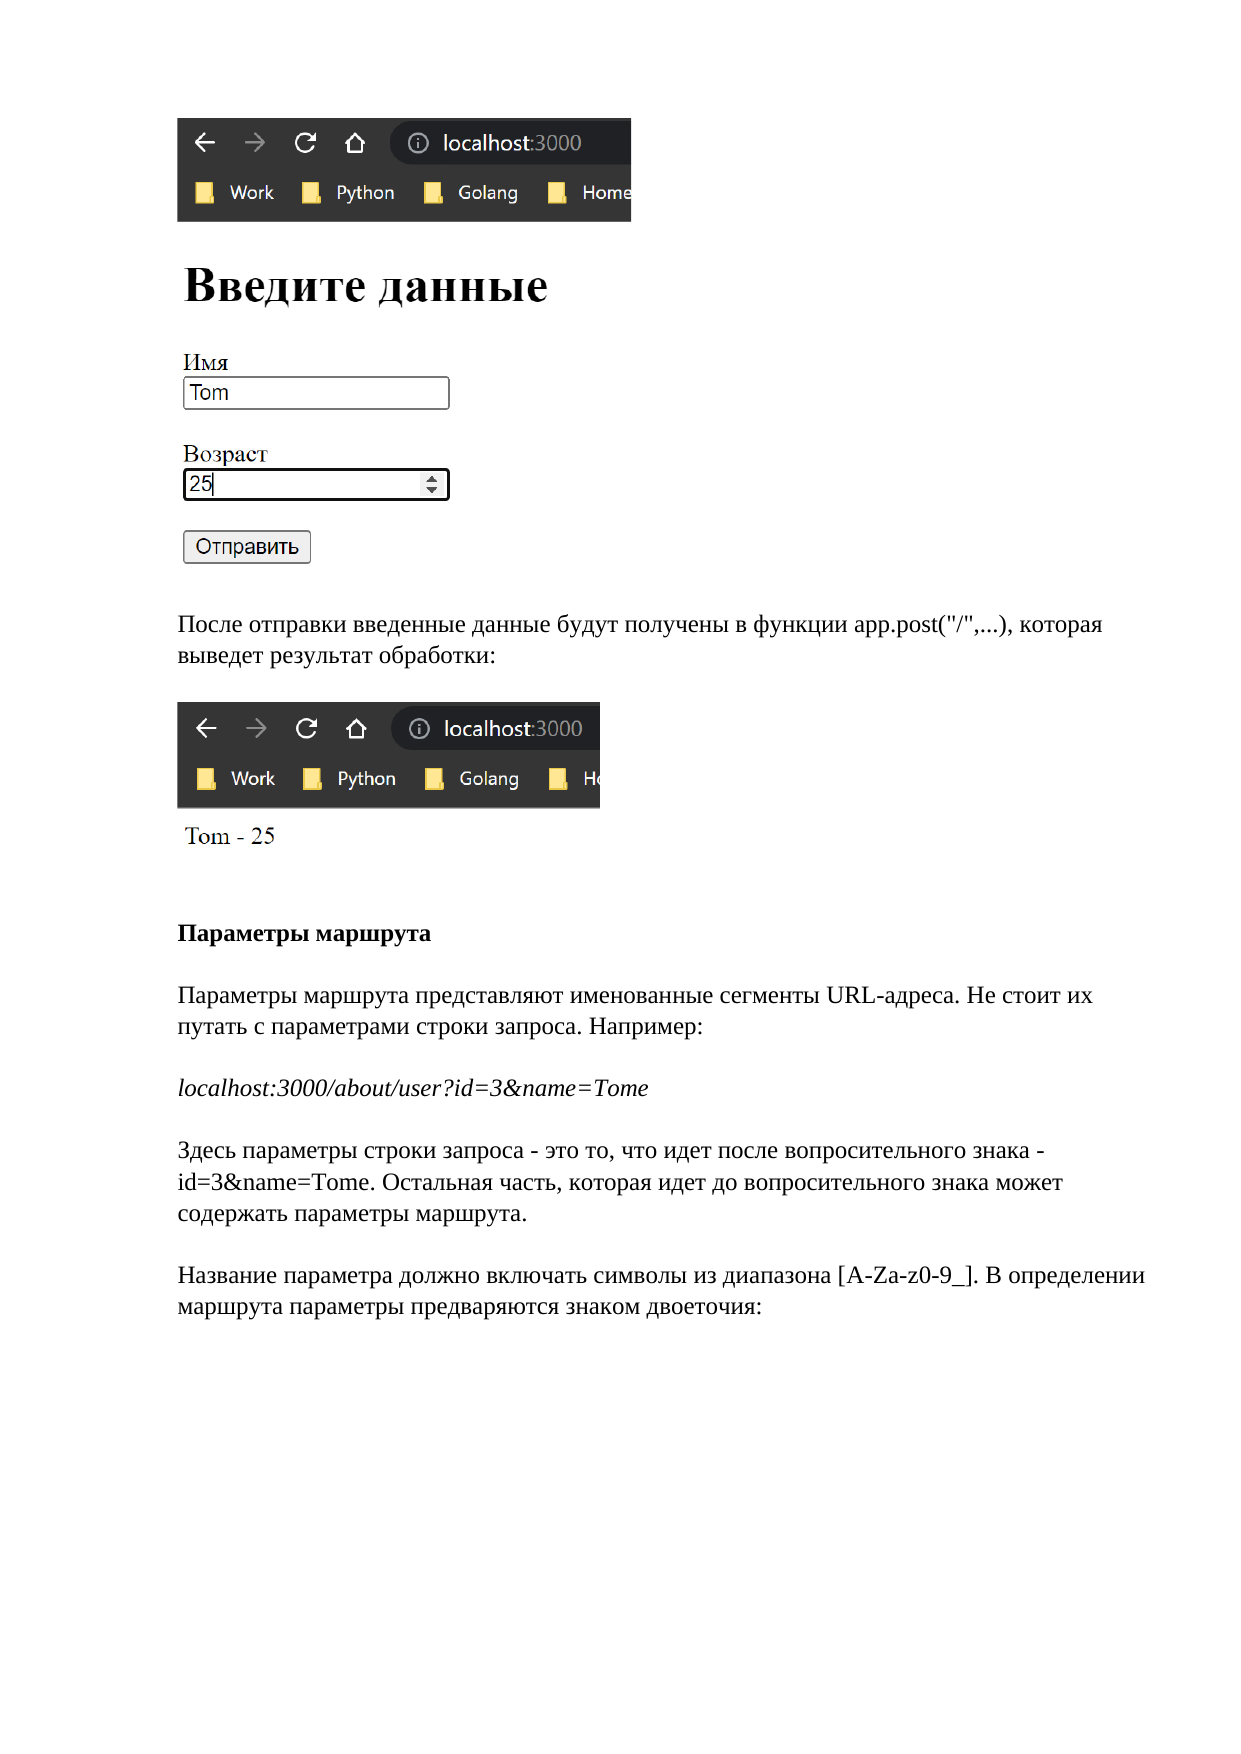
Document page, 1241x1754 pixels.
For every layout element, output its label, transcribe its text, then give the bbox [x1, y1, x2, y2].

text Здесь параметры строки запроса - это то, что идет после вопросительного знака - id=3&name=Tome. Остальная часть, которая идет до вопросительного знака может содержать параметры маршрута. [177, 1136, 1152, 1226]
text localhost:3000/about/user?id=3&name=Tome [177, 1073, 1152, 1102]
text Параметры маршрута [177, 918, 1152, 947]
text После отправки введенные данные будут получены в функции app.post("/",...), которая выведет результат обработки: [177, 609, 1152, 669]
picture [177, 118, 632, 576]
text Параметры маршрута представляют именованные сегменты URL-адреса. Не стоит их путать с параметрами строки запроса. Например: [177, 980, 1152, 1040]
picture [177, 702, 600, 886]
text Название параметра должно включать символы из диапазона [A-Za-z0-9_]. В определении маршрута параметры предваряются знаком двоеточия: [177, 1260, 1152, 1319]
